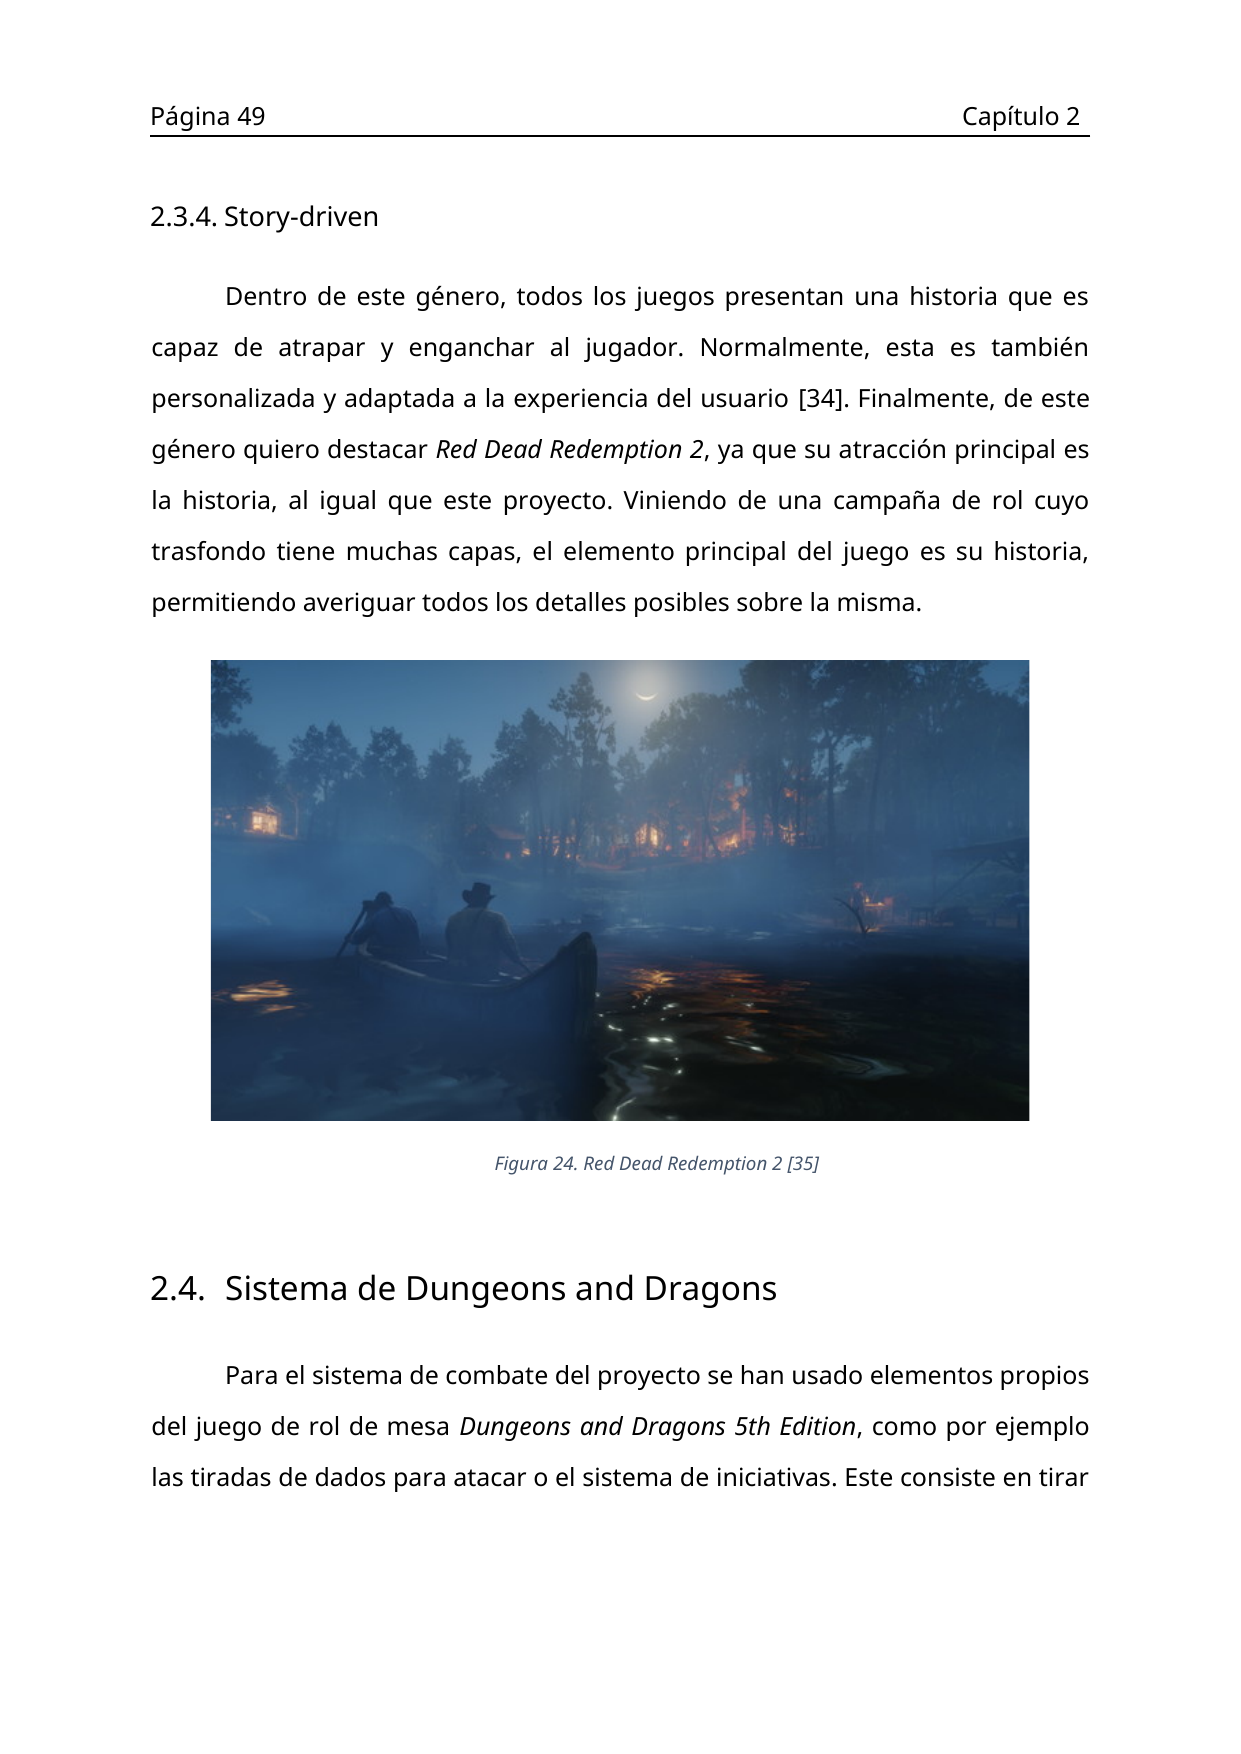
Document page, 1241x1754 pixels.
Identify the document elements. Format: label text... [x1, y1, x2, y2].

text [151, 1357, 1090, 1494]
text Dentro de este género, todos los juegos presentan una historia que es capaz de atrapar y enganchar al jugador. Normalmente, esta es también personalizada y adaptada a la experiencia del usuario . Finalmente, de este género quiero destacar Red Dead Redemption 2, ya que su atracción principal es la historia, al igual que este proyecto. Viniendo de una campaña de rol cuyo trasfondo tiene muchas capas, el elemento principal del juego es su historia, permitiendo averiguar todos los detalles posibles sobre la misma. [151, 278, 1090, 618]
subtitle Sistema de Dungeons and Dragons [150, 1264, 1090, 1310]
subtitle Story-driven [150, 198, 1090, 235]
picture [210, 660, 1030, 1121]
text Figura 24. Red Dead Redemption 2 [151, 1150, 1090, 1176]
